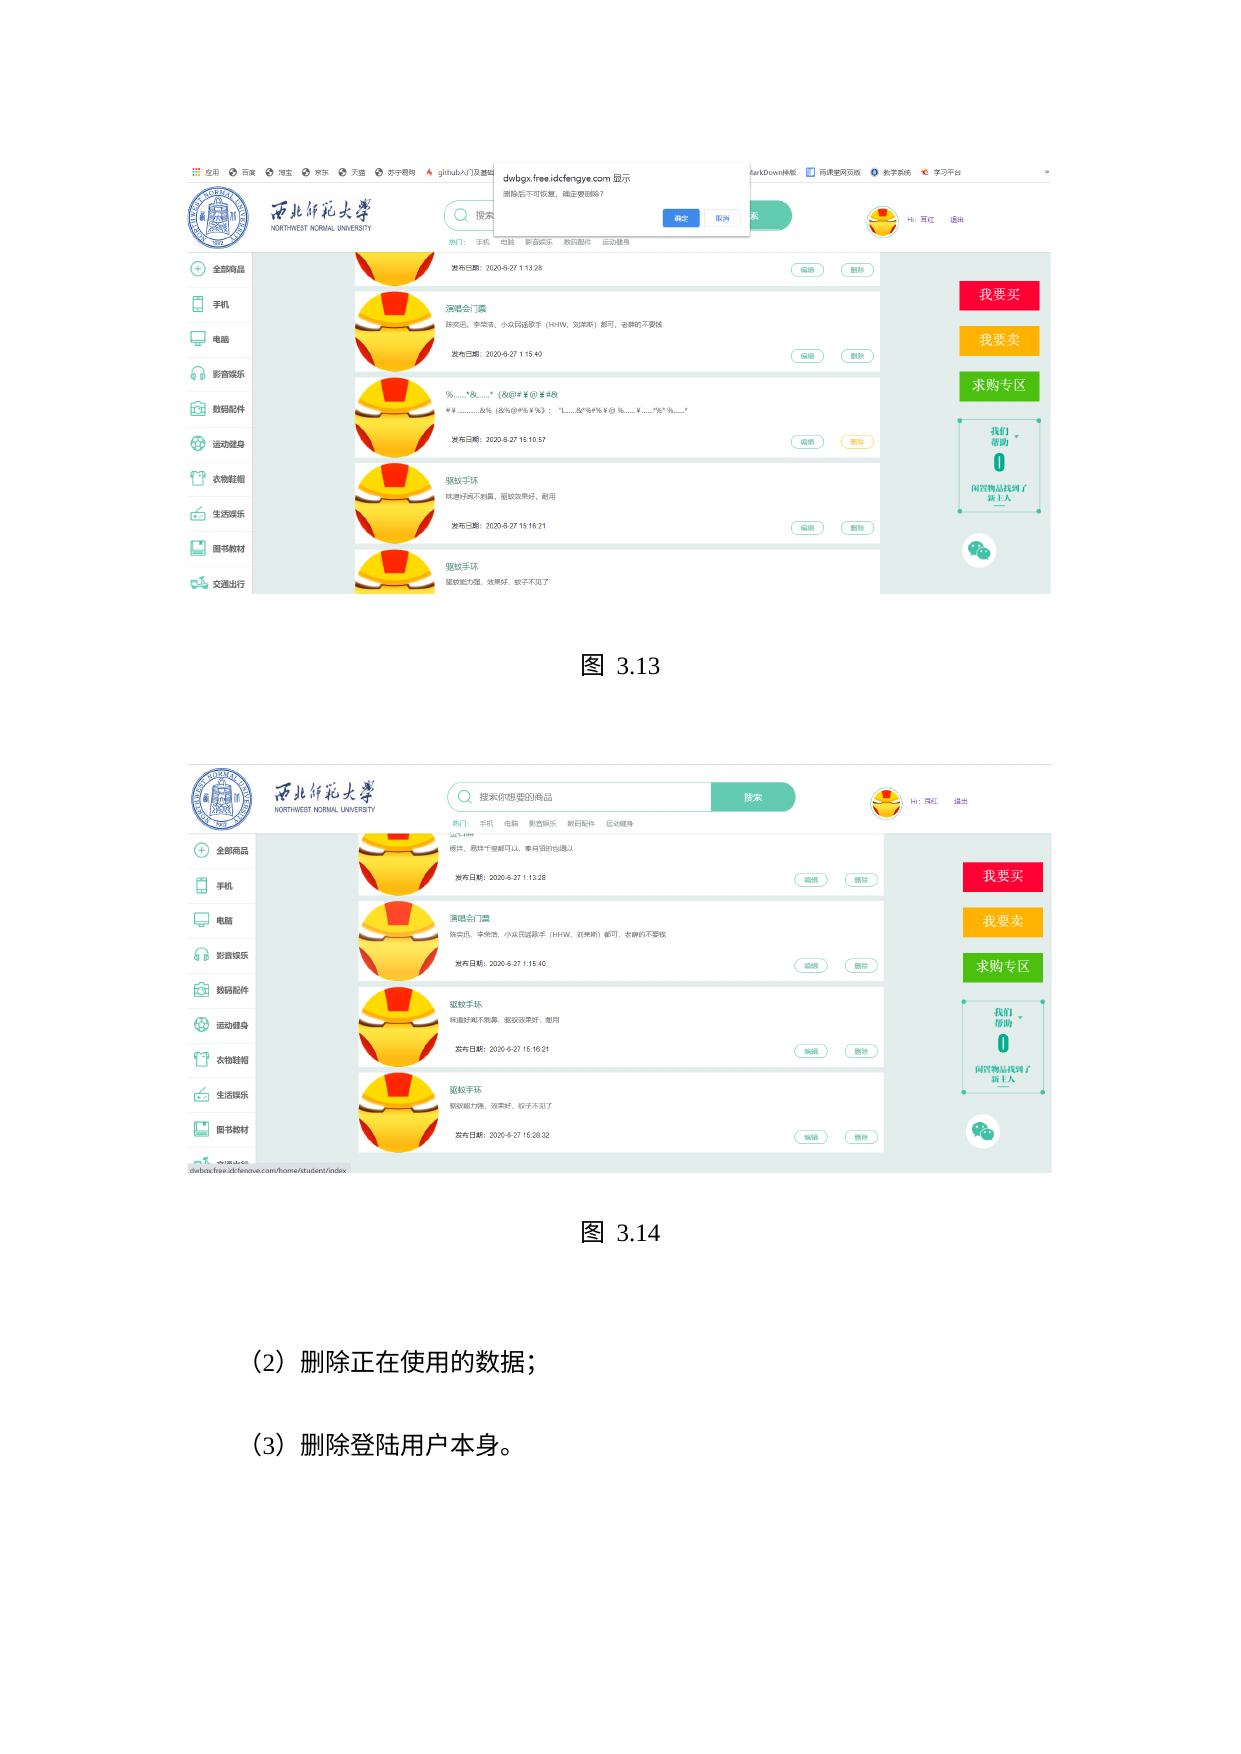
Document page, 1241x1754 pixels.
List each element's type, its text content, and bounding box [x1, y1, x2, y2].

picture [187, 162, 1051, 594]
list 图 3.14 [187, 1198, 1053, 1263]
list 删除正在使用的数据； [187, 1328, 1053, 1393]
picture [187, 761, 1052, 1173]
list 图 3.13 [187, 631, 1053, 696]
list 删除登陆用户本身。 [187, 1411, 1053, 1476]
